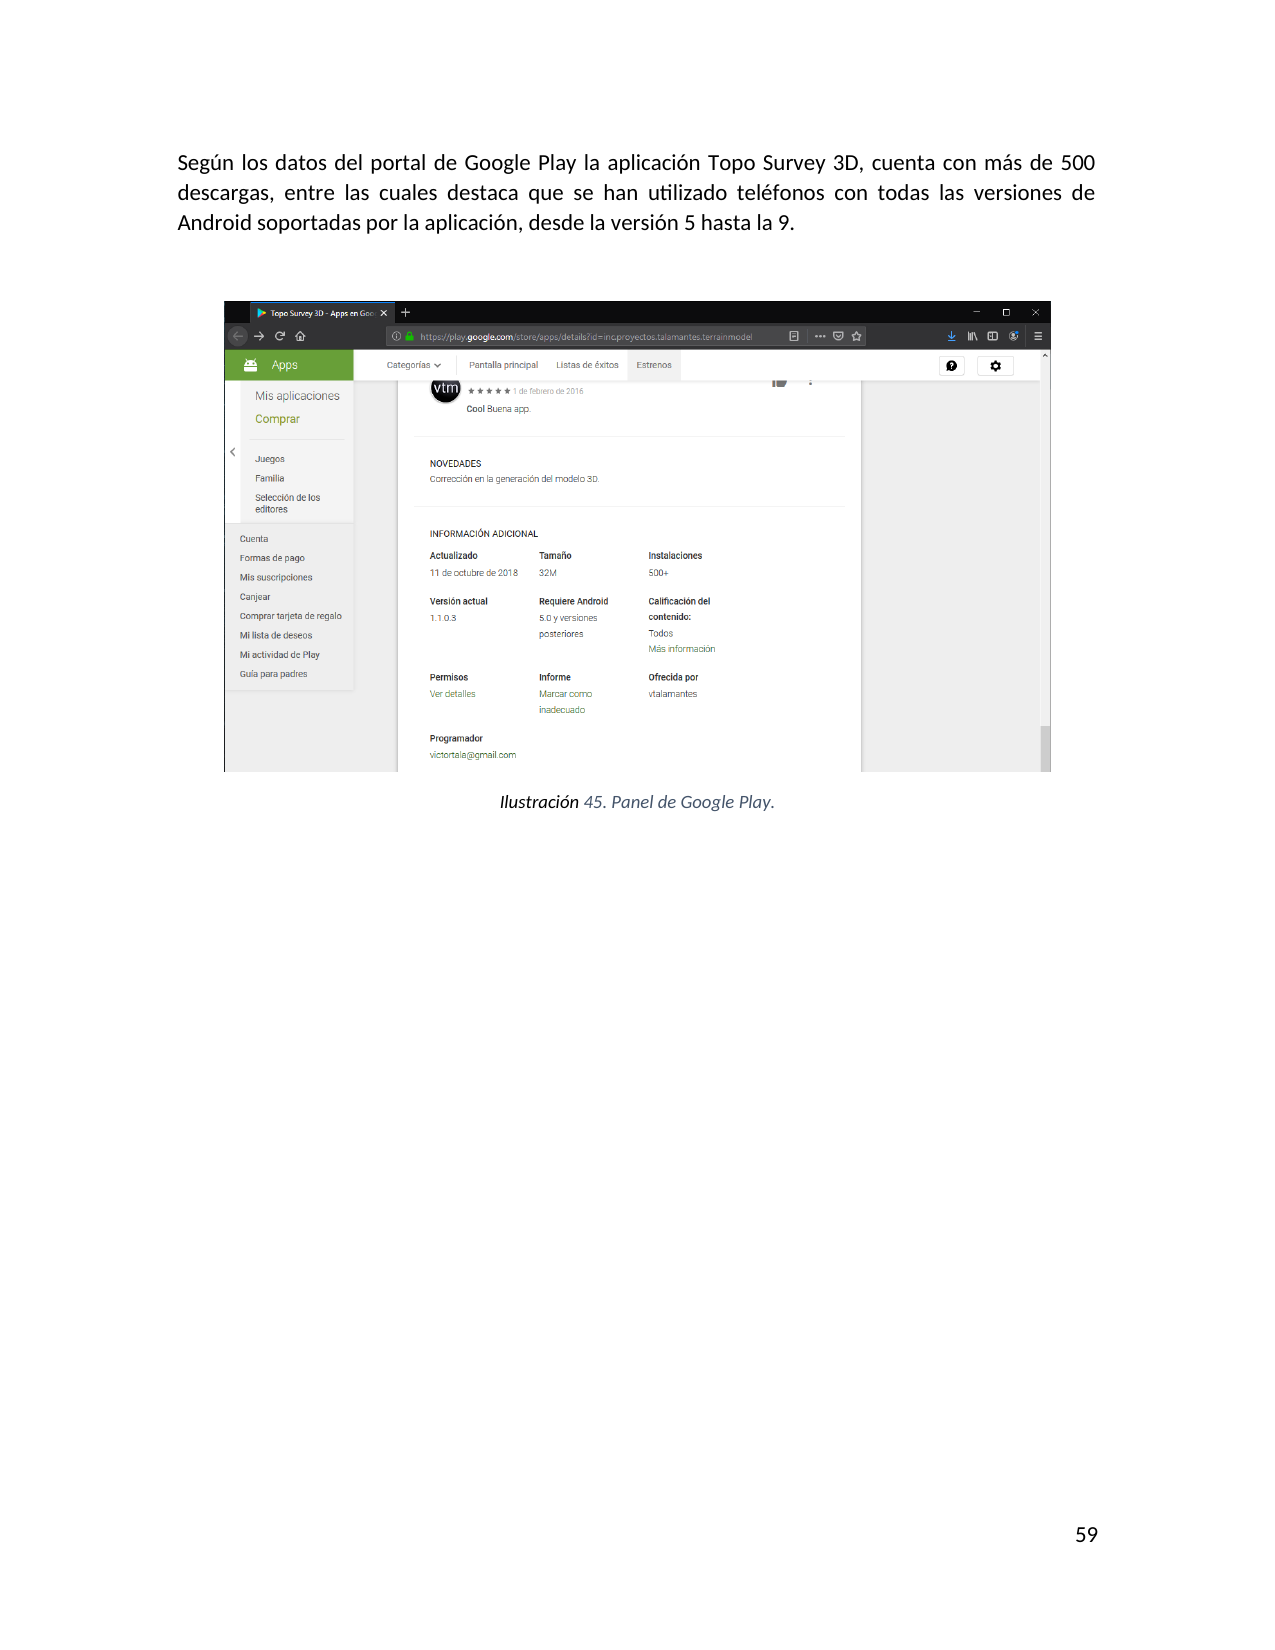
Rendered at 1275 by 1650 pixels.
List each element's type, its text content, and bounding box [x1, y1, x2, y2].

picture [224, 301, 1051, 772]
text Según los datos del portal de Google Play la aplicación Topo Survey 3D, cuenta con más de 500 descargas, entre las cuales destaca que se han utilizado teléfonos con todas las versiones de Android soportadas por la aplicación, desde la versión 5 hasta la 9. [177, 148, 1098, 236]
